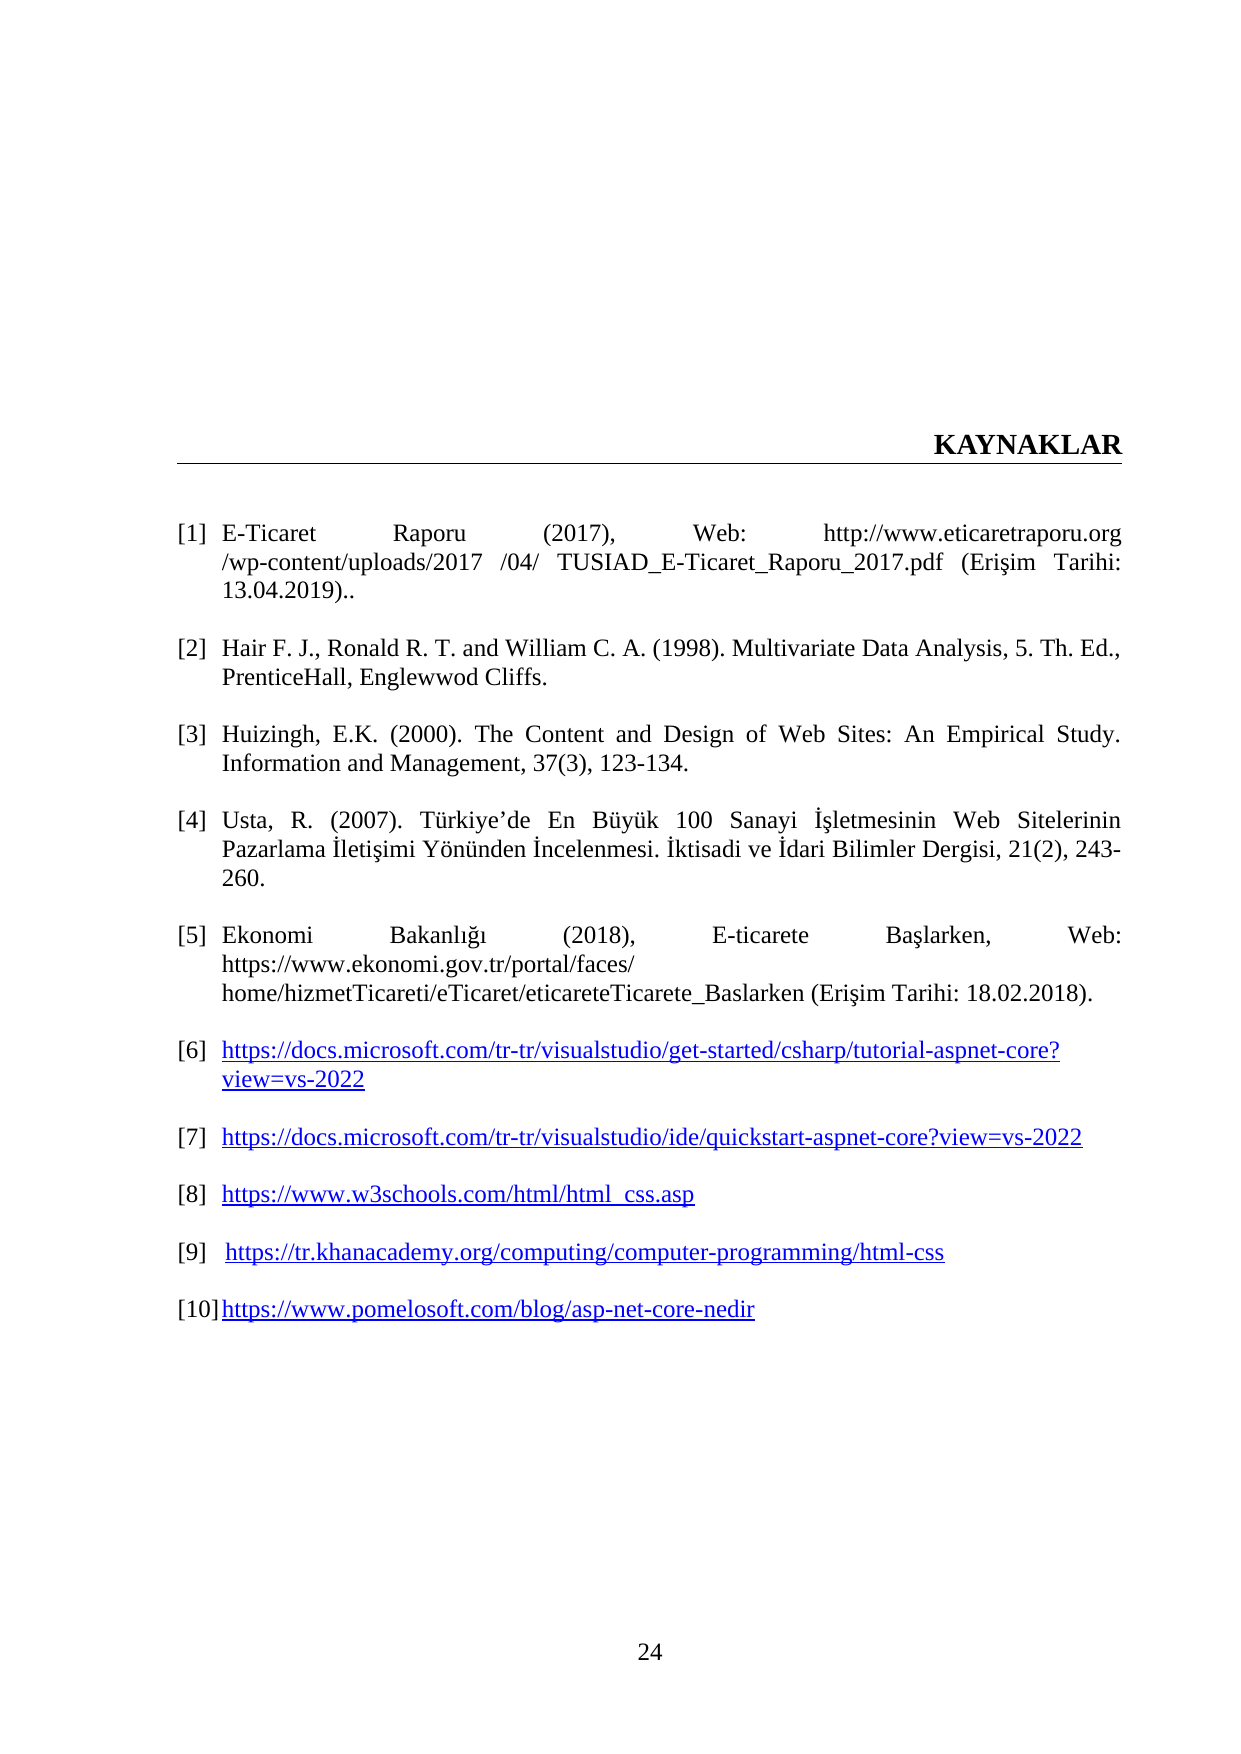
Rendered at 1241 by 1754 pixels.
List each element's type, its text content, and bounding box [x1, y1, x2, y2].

text [4] Usta, R. (2007). Türkiye’de En Büyük 100 Sanayi İşletmesinin Web Sitelerinin Pazarlama İletişimi Yönünden İncelenmesi. İktisadi ve İdari Bilimler Dergisi, 21(2), 243- 260. [177, 806, 1122, 892]
text [5] Ekonomi Bakanlığı (2018), E-ticarete Başlarken, Web: https://www.ekonomi.gov.tr/portal/faces/ home/hizmetTicareti/eTicaret/eticareteTicarete_Baslarken (Erişim Tarihi: 18.02.2018). [177, 921, 1122, 1007]
text [8] https://www.w3schools.com/html/html_css.asp [177, 1179, 1122, 1208]
text [6] https://docs.microsoft.com/tr-tr/visualstudio/get-started/csharp/tutorial-aspnet-core?view=vs-2022 [177, 1036, 1122, 1093]
text [9] https://tr.khanacademy.org/computing/computer-programming/html-css [177, 1237, 1122, 1266]
text [10] https://www.pomelosoft.com/blog/asp-net-core-nedir [177, 1294, 1122, 1323]
text [1] E-Ticaret Raporu (2017), Web: http://www.eticaretraporu.org /wp-content/uploads/2017 /04/ TUSIAD_E-Ticaret_Raporu_2017.pdf (Erişim Tarihi: 13.04.2019).. [177, 518, 1122, 604]
text [2] Hair F. J., Ronald R. T. and William C. A. (1998). Multivariate Data Analysis, 5. Th. Ed., PrenticeHall, Englewwod Cliffs. [177, 633, 1122, 691]
text [3] Huizingh, E.K. (2000). The Content and Design of Web Sites: An Empirical Study. Information and Management, 37(3), 123-134. [177, 719, 1122, 777]
text Kaynaklar [177, 427, 1122, 463]
text [7] https://docs.microsoft.com/tr-tr/visualstudio/ide/quickstart-aspnet-core?view=vs-2022 [177, 1122, 1122, 1151]
